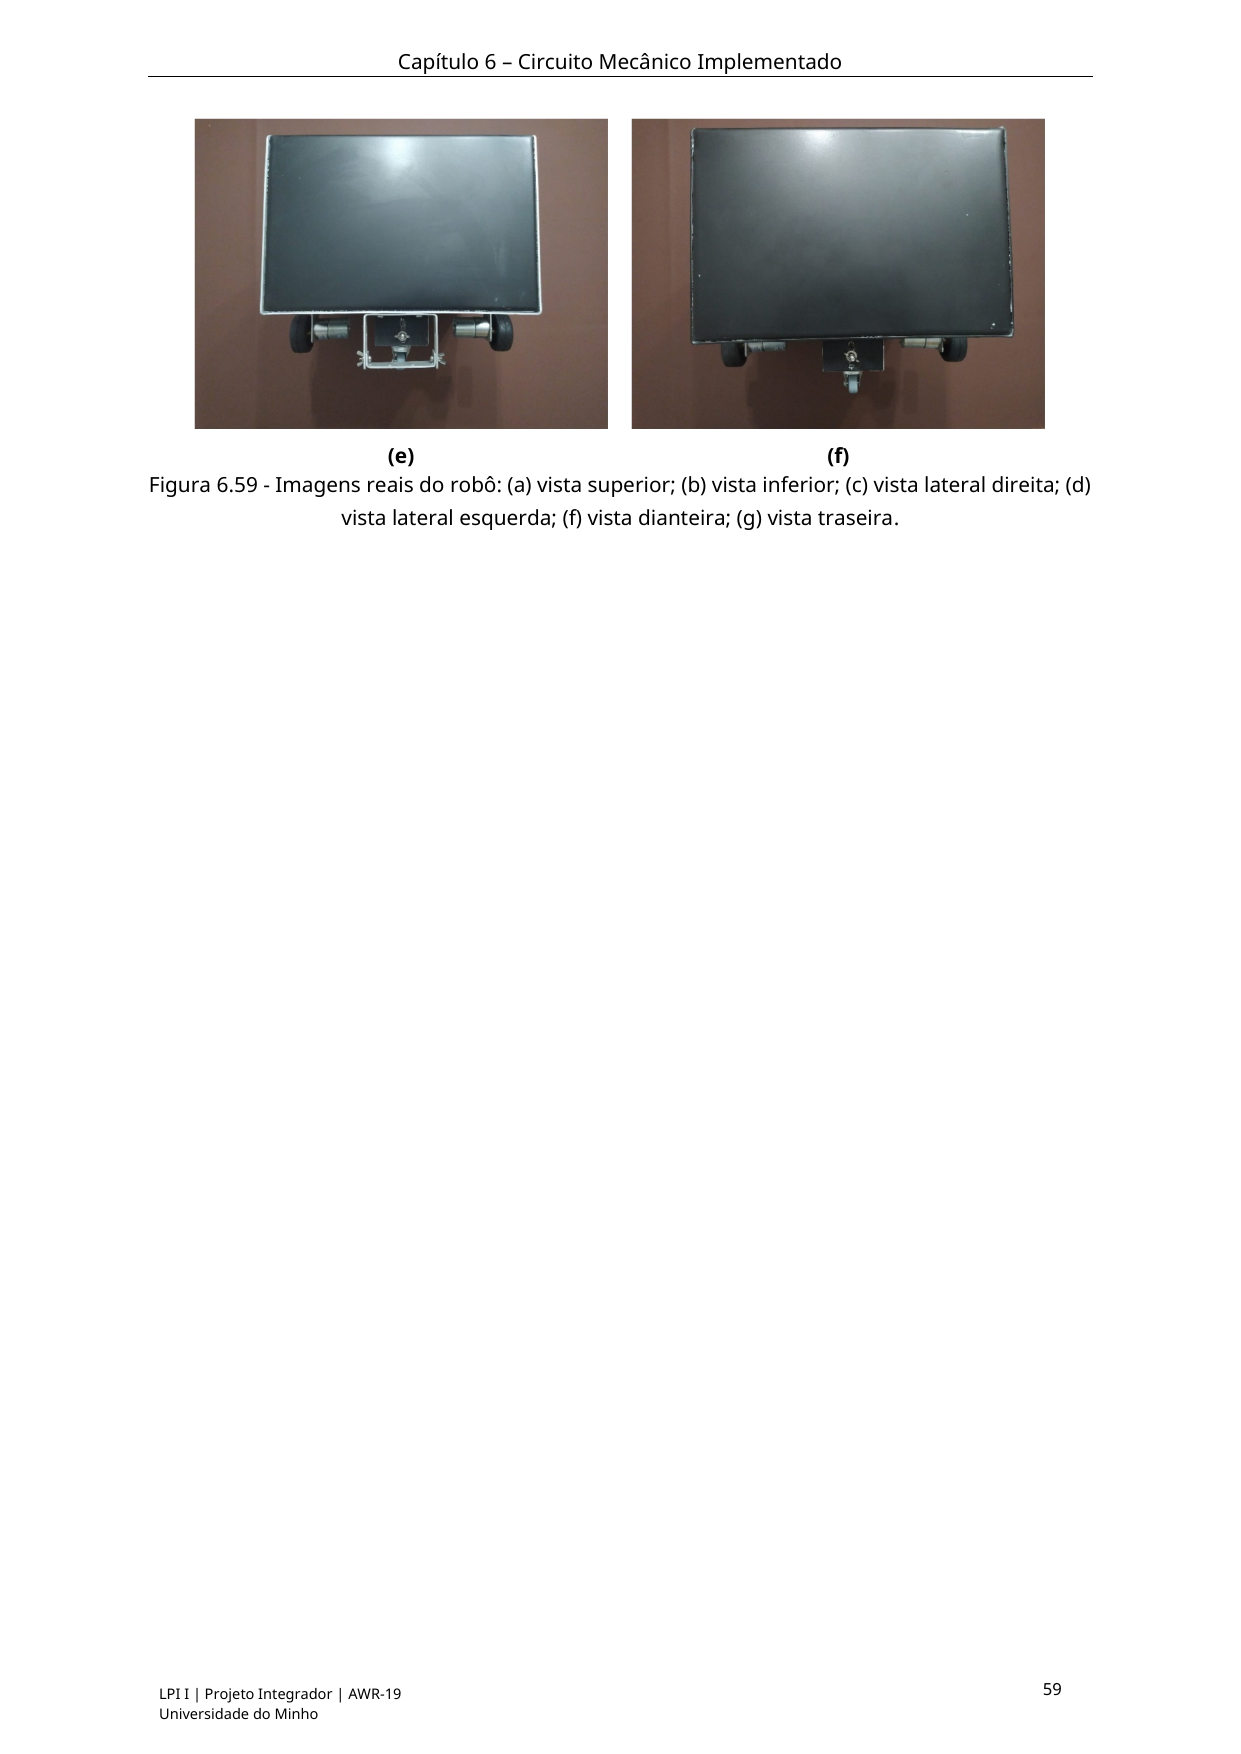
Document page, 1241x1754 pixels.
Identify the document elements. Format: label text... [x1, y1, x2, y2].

table_cell [619, 118, 1057, 441]
table_cell [183, 118, 619, 441]
picture [195, 119, 608, 429]
table_cell (e) [183, 441, 619, 470]
picture [632, 119, 1045, 429]
table_cell (f) [619, 441, 1057, 470]
text Figura 6.6 - Imagens reais do robô: (a) vista superior; (b) vista inferior; (c) vista lateral direita; (d) vista lateral esquerda; (f) vista dianteira; (g) vista traseira. [148, 470, 1092, 531]
